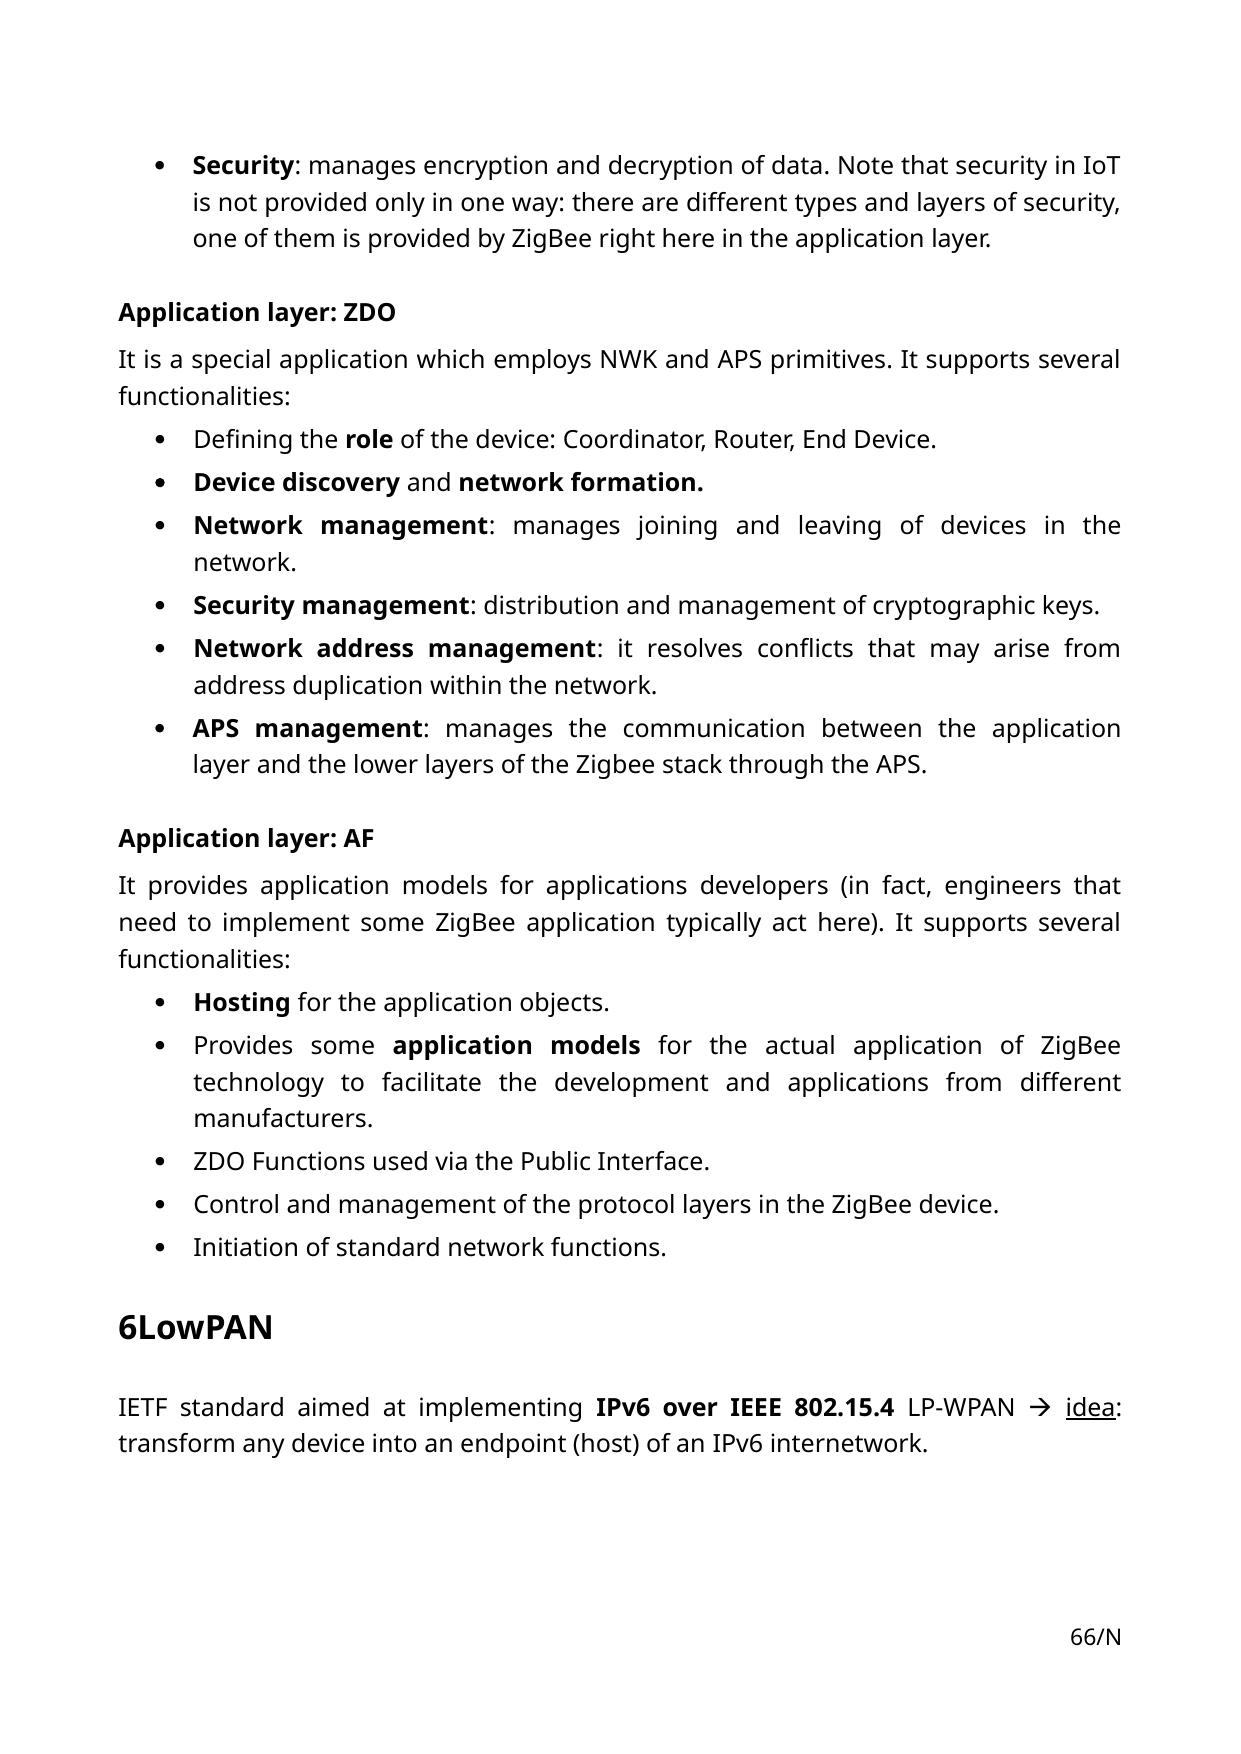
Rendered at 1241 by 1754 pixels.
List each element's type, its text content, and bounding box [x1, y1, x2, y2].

list Network management: manages joining and leaving of devices in the network. [156, 508, 1122, 578]
list Device discovery and network formation. [156, 465, 1122, 499]
list Initiation of standard network functions. [156, 1230, 1122, 1264]
list Defining the role of the device: Coordinator, Router, End Device. [156, 422, 1122, 456]
list APS management: manages the communication between the application layer and the lower layers of the Zigbee stack through the APS. [155, 710, 1122, 781]
list Control and management of the protocol layers in the ZigBee device. [156, 1187, 1122, 1221]
list Hosting for the application objects. [156, 984, 1122, 1018]
text Application layer: ZDO [118, 295, 1122, 329]
text IETF standard aimed at implementing IPv6 over IEEE 802.15.4 LP-WPAN idea: transform any device into an endpoint (host) of an IPv6 internetwork. [118, 1389, 1122, 1460]
list Security: manages encryption and decryption of data. Note that security in IoT is not provided only in one way: there are different types and layers of security, one of them is provided by ZigBee right here in the application layer. [155, 148, 1122, 255]
list Security management: distribution and management of cryptographic keys. [156, 587, 1122, 622]
list Provides some application models for the actual application of ZigBee technology to facilitate the development and applications from different manufacturers. [156, 1027, 1122, 1135]
text Application layer: AF [118, 821, 1122, 855]
text 6LowPAN [118, 1303, 1122, 1349]
list ZDO Functions used via the Public Interface. [156, 1144, 1122, 1178]
text It provides application models for applications developers (in fact, engineers that need to implement some ZigBee application typically act here). It supports several functionalities: [118, 868, 1122, 975]
list Network address management: it resolves conflicts that may arise from address duplication within the network. [156, 631, 1122, 701]
text It is a special application which employs NWK and APS primitives. It supports several functionalities: [118, 342, 1122, 413]
